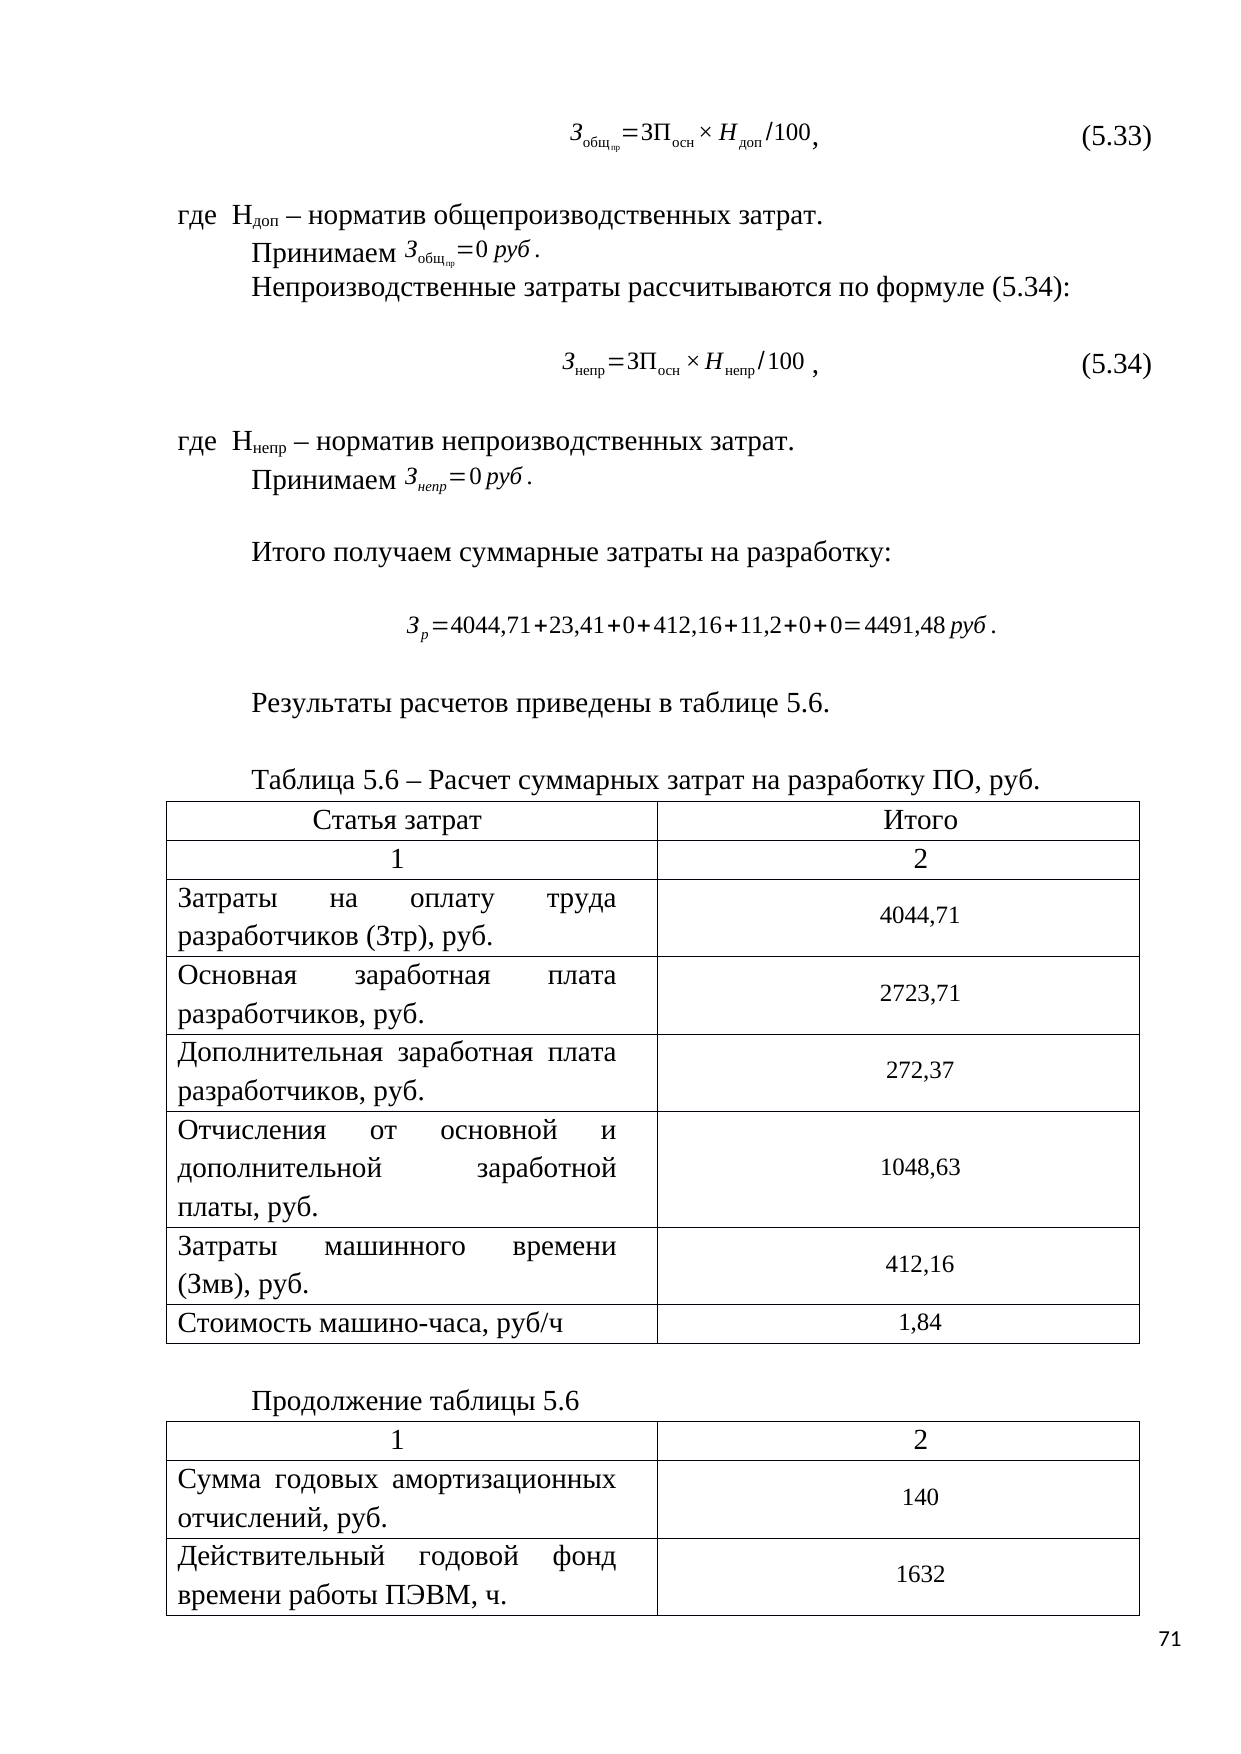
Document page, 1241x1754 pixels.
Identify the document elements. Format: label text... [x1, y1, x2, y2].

text Непроизводственные затраты рассчитываются по формуле (5.34): [177, 269, 1152, 302]
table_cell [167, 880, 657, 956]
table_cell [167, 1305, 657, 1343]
text Таблица 5.6 – Расчет суммарных затрат на разработку ПО, руб. [177, 762, 1152, 796]
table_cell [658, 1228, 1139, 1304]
text , (5.34) [177, 346, 1152, 380]
text Итого получаем суммарные затраты на разработку: [177, 534, 1152, 568]
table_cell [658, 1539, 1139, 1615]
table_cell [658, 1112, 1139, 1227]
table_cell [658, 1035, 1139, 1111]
text где Ннепр – норматив непроизводственных затрат. [177, 423, 1152, 457]
text Принимаем [177, 235, 1152, 269]
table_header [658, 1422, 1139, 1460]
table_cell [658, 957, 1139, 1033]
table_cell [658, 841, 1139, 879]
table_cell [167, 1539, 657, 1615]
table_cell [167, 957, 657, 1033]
text Принимаем [177, 462, 1152, 496]
text Продолжение таблицы 5.6 [177, 1383, 1152, 1416]
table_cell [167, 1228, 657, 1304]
text Результаты расчетов приведены в таблице 5.6. [177, 685, 1152, 719]
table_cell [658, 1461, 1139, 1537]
text , (5.33) [177, 118, 1152, 153]
text где Ндоп – норматив общепроизводственных затрат. [177, 197, 1152, 230]
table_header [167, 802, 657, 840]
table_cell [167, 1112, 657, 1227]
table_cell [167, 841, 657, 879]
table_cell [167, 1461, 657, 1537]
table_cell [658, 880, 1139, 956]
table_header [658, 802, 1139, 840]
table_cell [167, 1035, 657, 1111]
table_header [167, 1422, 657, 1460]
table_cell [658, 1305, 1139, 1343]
